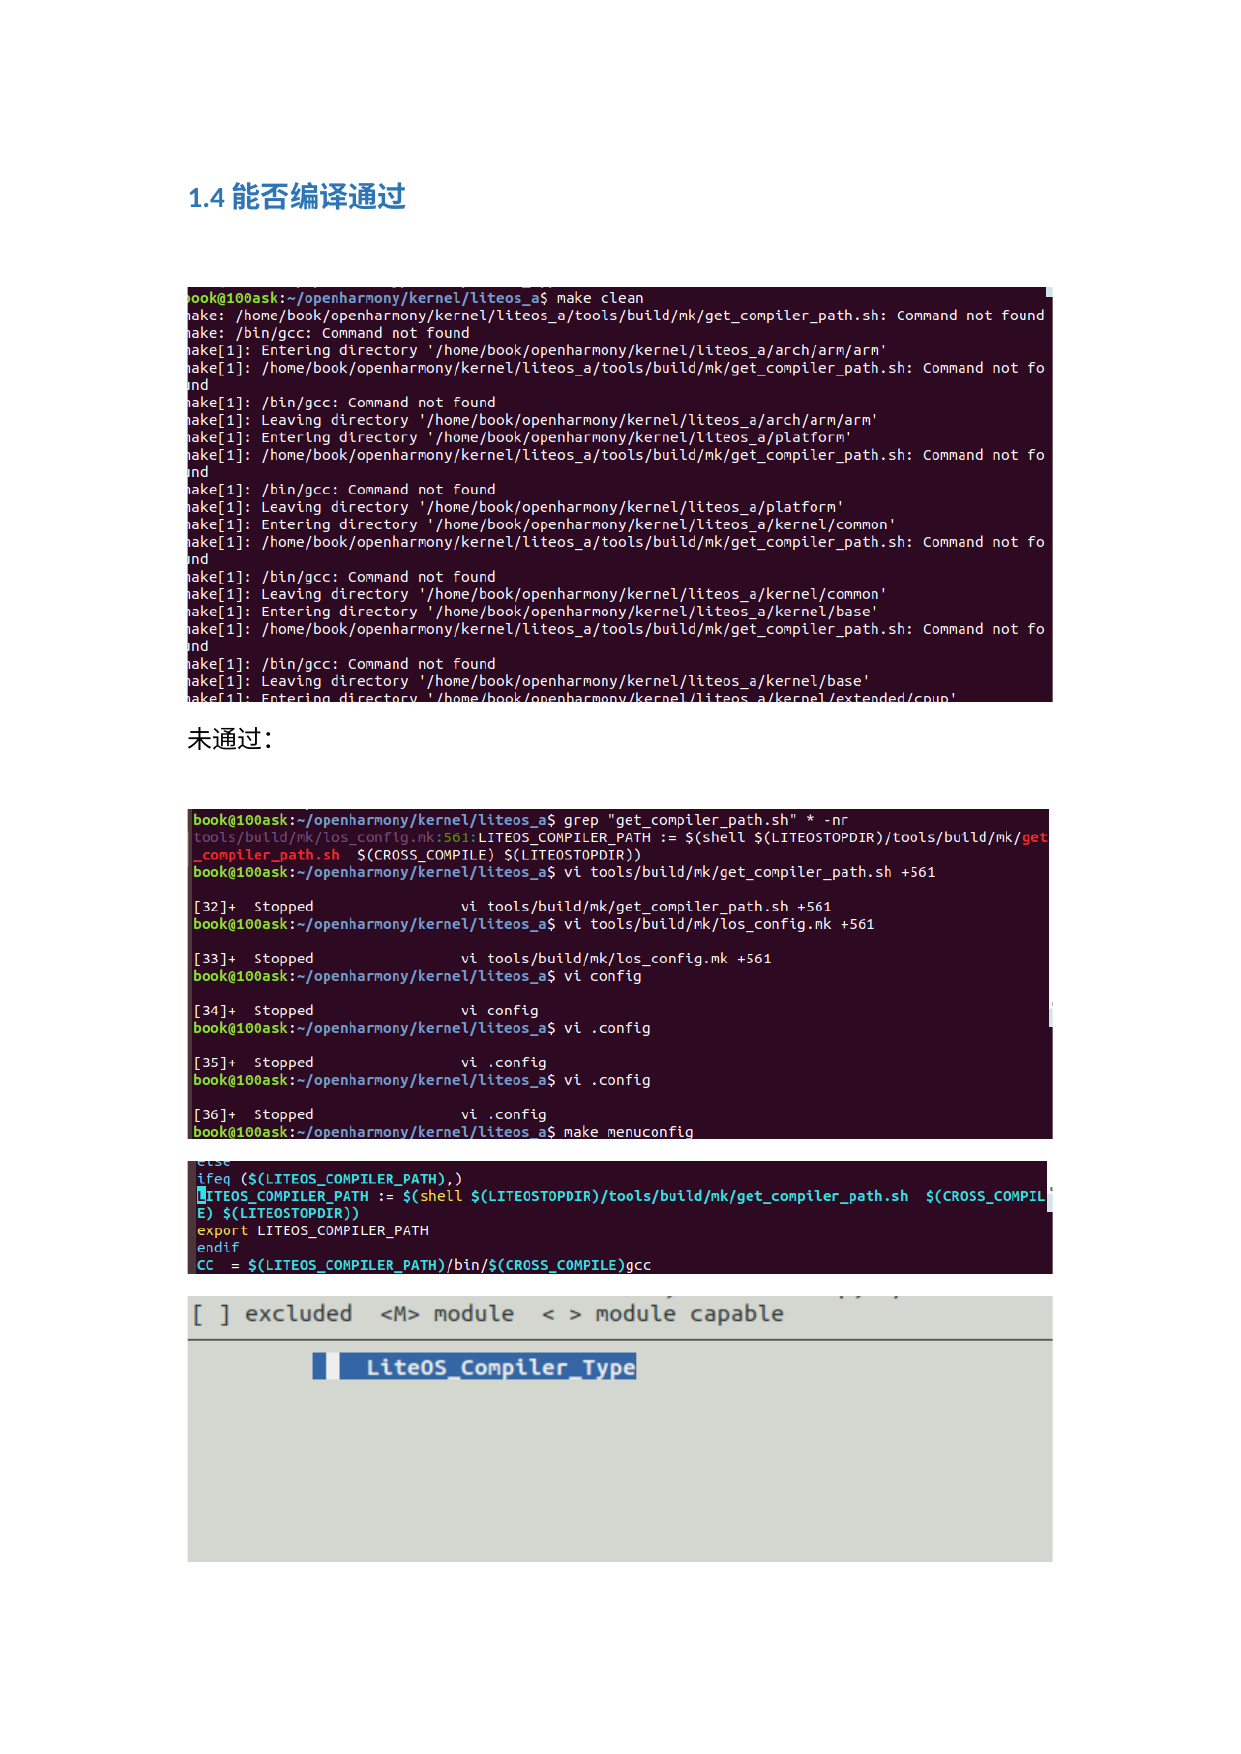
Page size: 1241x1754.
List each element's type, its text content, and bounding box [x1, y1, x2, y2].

picture [187, 809, 1053, 1139]
subtitle 1.4 能否编译通过 [187, 162, 1053, 227]
picture [187, 1161, 1053, 1274]
text 未通过： [187, 705, 1053, 770]
picture [187, 287, 1053, 702]
picture [187, 1296, 1053, 1562]
